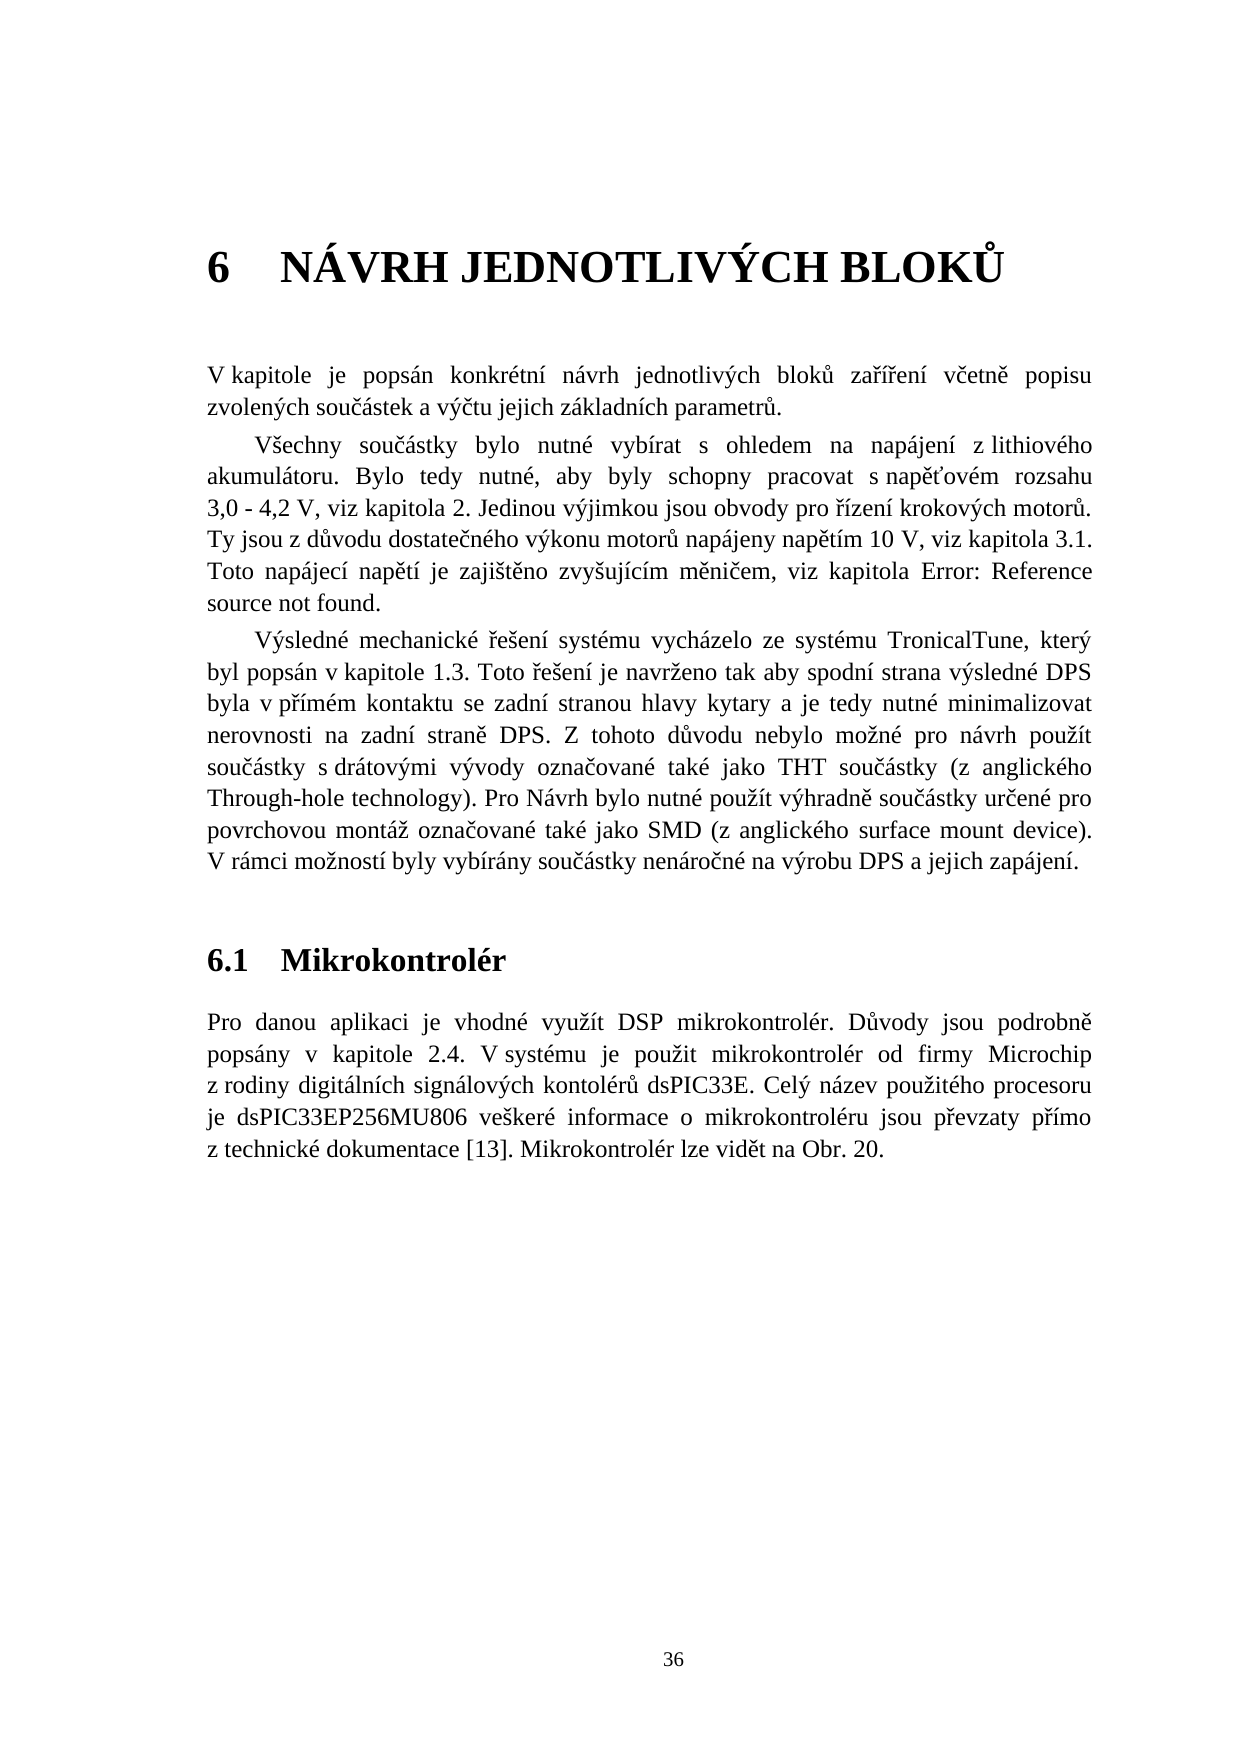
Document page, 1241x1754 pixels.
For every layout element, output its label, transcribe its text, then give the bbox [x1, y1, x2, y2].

text Pro danou aplikaci je vhodné využít DSP mikrokontrolér. Důvody jsou podrobně popsány v kapitole 2.4. V systému je použit mikrokontrolér od firmy Microchip z rodiny digitálních signálových kontolérů dsPIC33E. Celý název použitého procesoru je dsPIC33EP256MU806 veškeré informace o mikrokontroléru jsou převzaty přímo z technické dokumentace [13]. Mikrokontrolér lze vidět na obr. 20. [207, 1007, 1092, 1162]
text V kapitole je popsán konkrétní návrh jednotlivých bloků zaříření včetně popisu zvolených součástek a výčtu jejich základních parametrů. [207, 360, 1092, 421]
text Výsledné mechanické řešení systému vycházelo ze systému TronicalTune, který byl popsán v kapitole 1.3. Toto řešení je navrženo tak aby spodní strana výsledné DPS byla v přímém kontaktu se zadní stranou hlavy kytary a je tedy nutné minimalizovat nerovnosti na zadní straně DPS. Z tohoto důvodu nebylo možné pro návrh použít součástky s drátovými vývody označované také jako THT součástky (z anglického Through-hole technology). Pro Návrh bylo nutné použít výhradně součástky určené pro povrchovou montáž označované také jako SMD (z anglického surface mount device). V rámci možností byly vybírány součástky nenáročné na výrobu DPS a jejich zapájení. [207, 625, 1092, 875]
subtitle Mikrokontrolér [207, 940, 1092, 979]
subtitle Návrh jednotlivých bloků [207, 240, 1092, 292]
